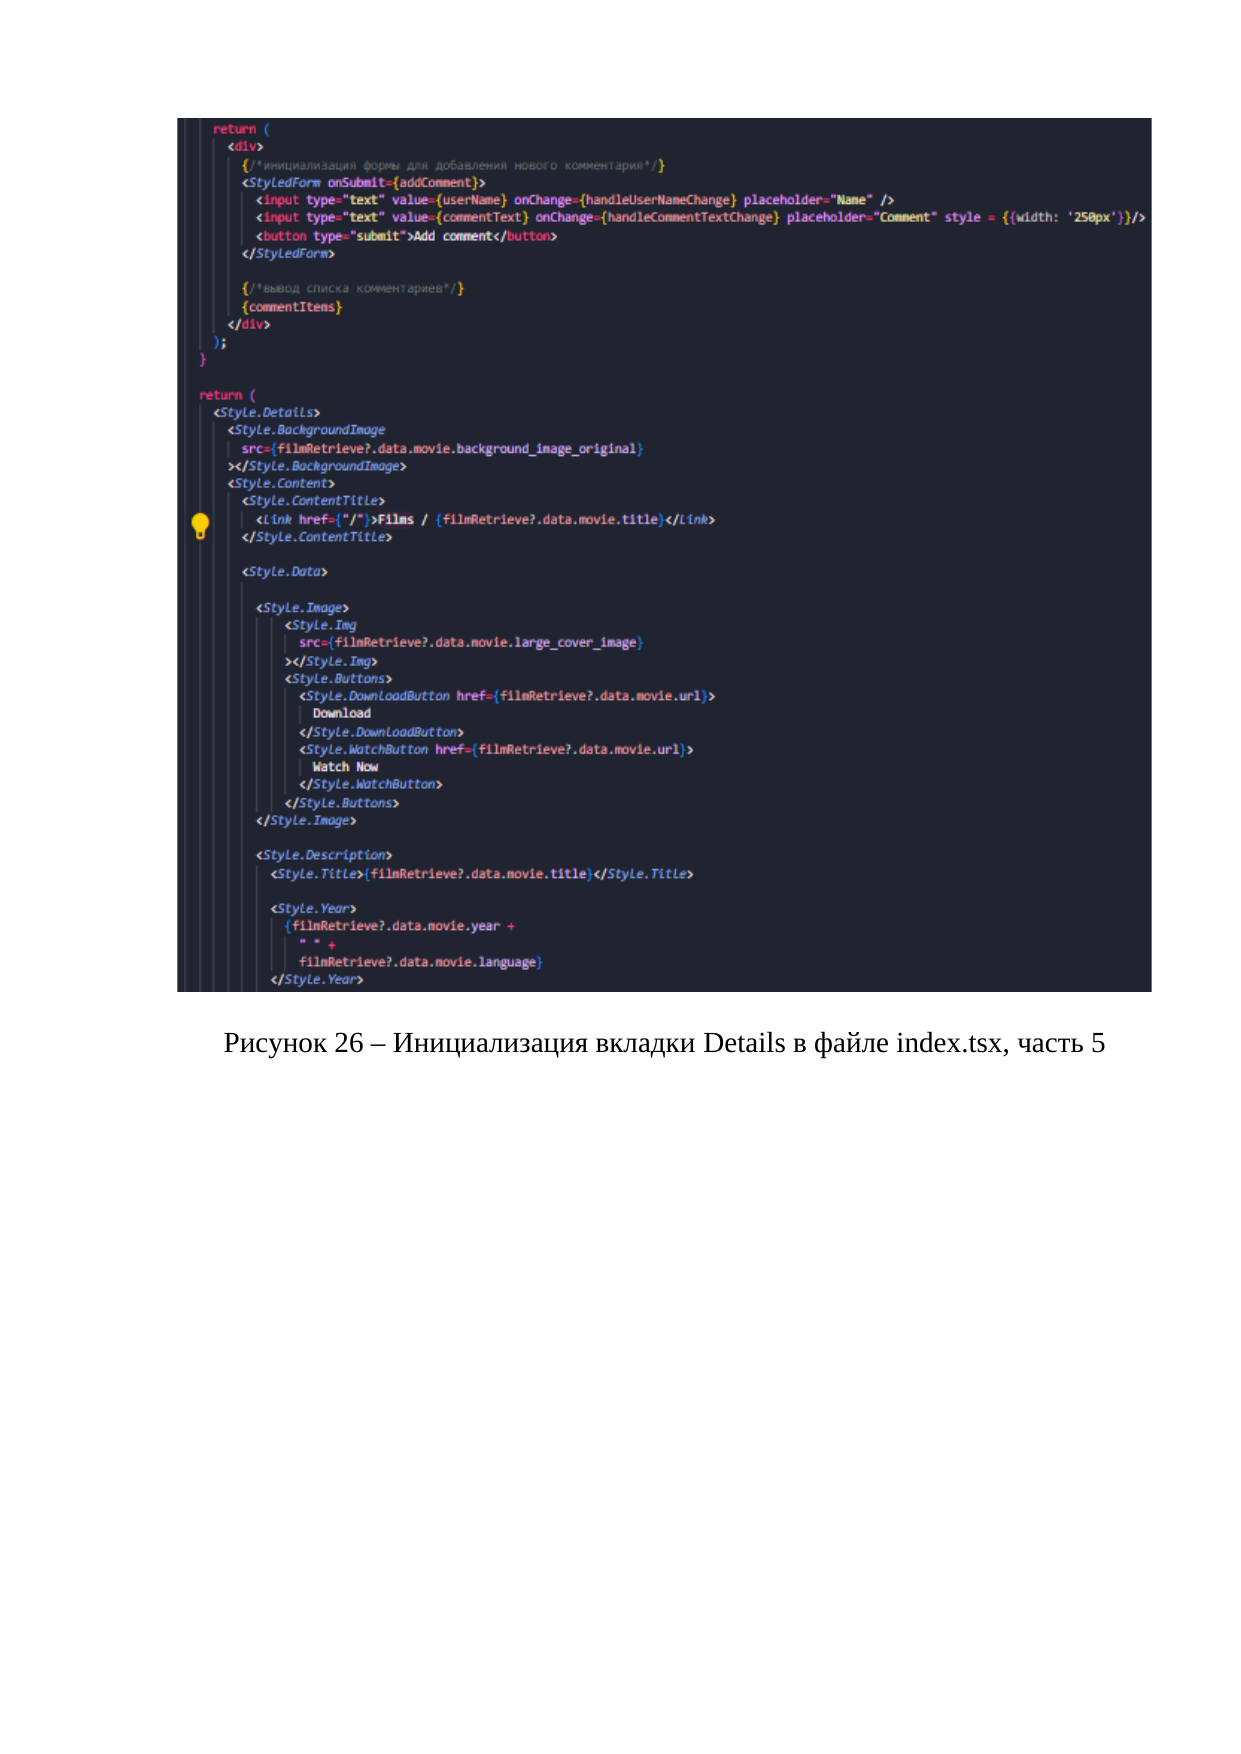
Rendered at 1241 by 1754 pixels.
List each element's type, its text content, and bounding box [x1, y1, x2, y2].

picture [177, 118, 1152, 992]
text Рисунок 26 – Инициализация вкладки Details в файле index.tsx, часть 5 [177, 1025, 1152, 1059]
